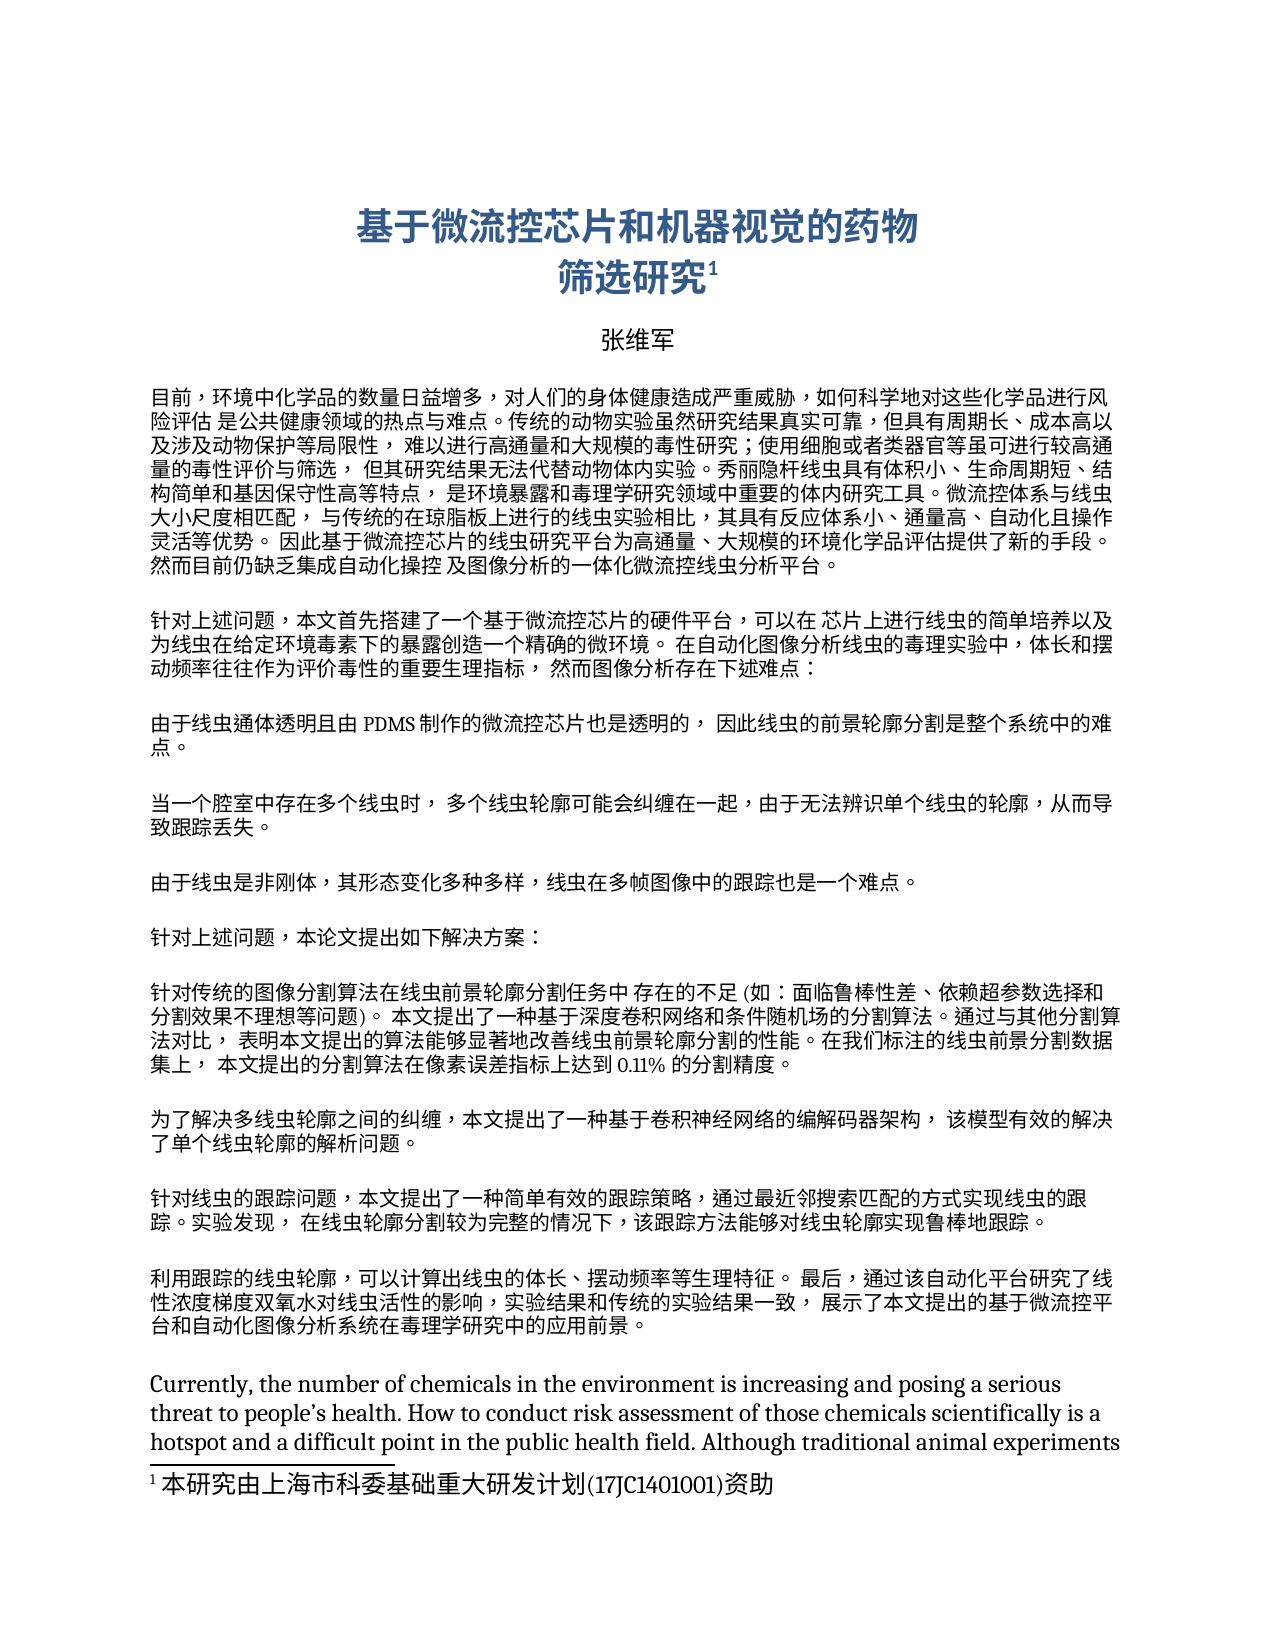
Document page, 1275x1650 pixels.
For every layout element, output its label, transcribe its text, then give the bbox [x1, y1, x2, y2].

text 针对线虫的跟踪问题，本文提出了一种简单有效的跟踪策略，通过最近邻搜索匹配的方式实现线虫的跟踪。实验发现， 在线虫轮廓分割较为完整的情况下，该跟踪方法能够对线虫轮廓实现鲁棒地跟踪。 [150, 1188, 1125, 1236]
text 张维军 [150, 327, 1125, 356]
text 针对传统的图像分割算法在线虫前景轮廓分割任务中 存在的不足 (如：面临鲁棒性差、依赖超参数选择和分割效果不理想等问题)。 本文提出了一种基于深度卷积网络和条件随机场的分割算法。通过与其他分割算法对比， 表明本文提出的算法能够显著地改善线虫前景轮廓分割的性能。在我们标注的线虫前景分割数据集上， 本文提出的分割算法在像素误差指标上达到 0.11% 的分割精度。 [150, 982, 1125, 1078]
title 基于微流控芯片和机器视觉的药物 筛选研究 [150, 200, 1125, 302]
text 针对上述问题，本论文提出如下解决方案： [150, 927, 1125, 951]
text 利用跟踪的线虫轮廓，可以计算出线虫的体长、摆动频率等生理特征。 最后，通过该自动化平台研究了线性浓度梯度双氧水对线虫活性的影响，实验结果和传统的实验结果一致， 展示了本文提出的基于微流控平台和自动化图像分析系统在毒理学研究中的应用前景。 [150, 1267, 1125, 1339]
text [150, 1370, 1125, 1457]
text 针对上述问题，本文首先搭建了一个基于微流控芯片的硬件平台，可以在 芯片上进行线虫的简单培养以及为线虫在给定环境毒素下的暴露创造一个精确的微环境。 在自动化图像分析线虫的毒理实验中，体长和摆动频率往往作为评价毒性的重要生理指标， 然而图像分析存在下述难点： [150, 610, 1125, 682]
text 由于线虫是非刚体，其形态变化多种多样，线虫在多帧图像中的跟踪也是一个难点。 [150, 871, 1125, 895]
text 当一个腔室中存在多个线虫时， 多个线虫轮廓可能会纠缠在一起，由于无法辨识单个线虫的轮廓，从而导致跟踪丢失。 [150, 792, 1125, 840]
text 为了解决多线虫轮廓之间的纠缠，本文提出了一种基于卷积神经网络的编解码器架构， 该模型有效的解决了单个线虫轮廓的解析问题。 [150, 1109, 1125, 1157]
text 目前，环境中化学品的数量日益增多，对人们的身体健康造成严重威胁，如何科学地对这些化学品进行风险评估 是公共健康领域的热点与难点。传统的动物实验虽然研究结果真实可靠，但具有周期长、成本高以及涉及动物保护等局限性， 难以进行高通量和大规模的毒性研究；使用细胞或者类器官等虽可进行较高通量的毒性评价与筛选， 但其研究结果无法代替动物体内实验。秀丽隐杆线虫具有体积小、生命周期短、结构简单和基因保守性高等特点， 是环境暴露和毒理学研究领域中重要的体内研究工具。微流控体系与线虫大小尺度相匹配， 与传统的在琼脂板上进行的线虫实验相比，其具有反应体系小、通量高、自动化且操作灵活等优势。 因此基于微流控芯片的线虫研究平台为高通量、大规模的环境化学品评估提供了新的手段。然而目前仍缺乏集成自动化操控 及图像分析的一体化微流控线虫分析平台。 [150, 387, 1125, 579]
text 由于线虫通体透明且由 PDMS 制作的微流控芯片也是透明的， 因此线虫的前景轮廓分割是整个系统中的难点。 [150, 713, 1125, 761]
